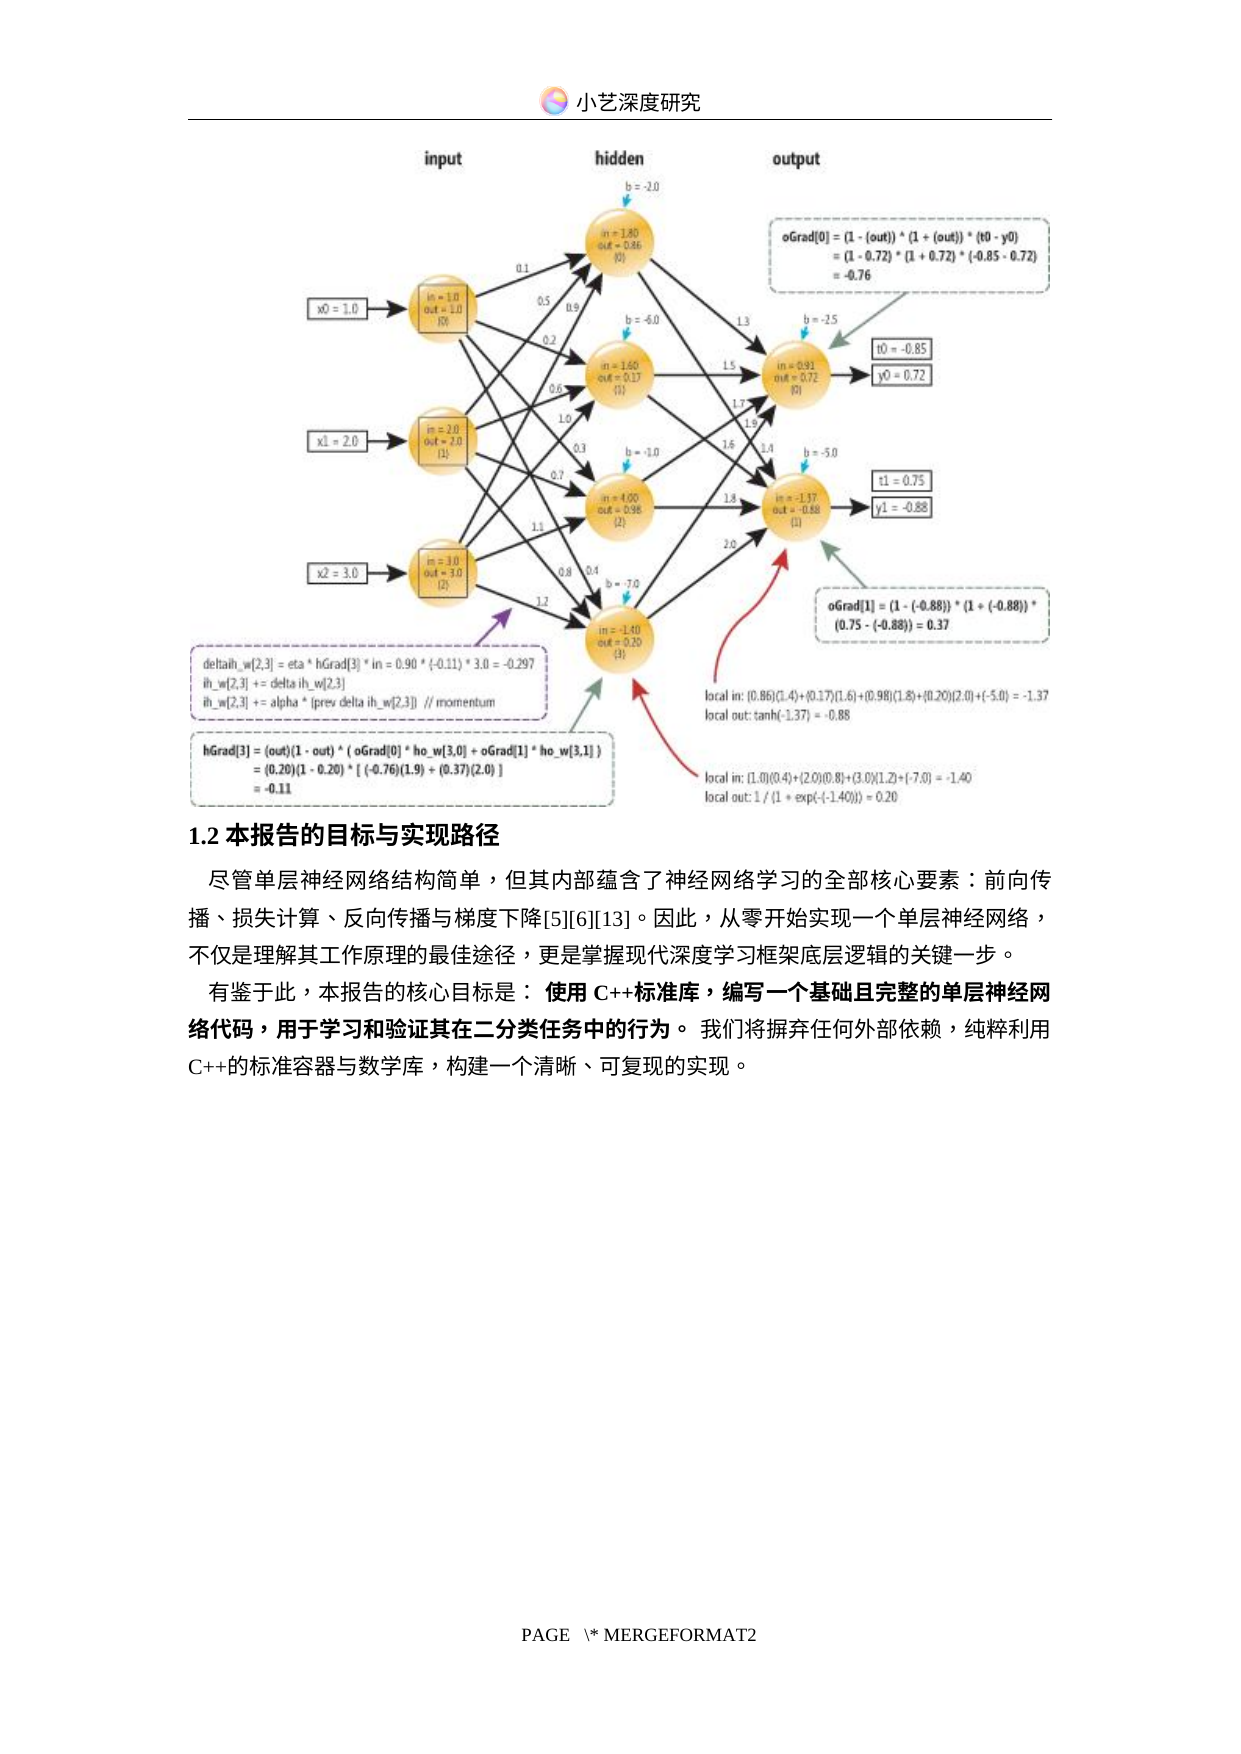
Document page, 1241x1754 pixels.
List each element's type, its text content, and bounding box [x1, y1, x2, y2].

text 尽管单层神经网络结构简单，但其内部蕴含了神经网络学习的全部核心要素：前向传播、损失计算、反向传播与梯度下降[5][6][13]。因此，从零开始实现一个单层神经网络，不仅是理解其工作原理的最佳途径，更是掌握现代深度学习框架底层逻辑的关键一步。 [188, 865, 1052, 969]
picture [539, 86, 569, 116]
picture [190, 150, 1050, 807]
text 有鉴于此，本报告的核心目标是： 使用C++标准库，编写一个基础且完整的单层神经网络代码，用于学习和验证其在二分类任务中的行为。 我们将摒弃任何外部依赖，纯粹利用C++的标准容器与数学库，构建一个清晰、可复现的实现。 [188, 977, 1052, 1081]
subtitle 1.2 本报告的目标与实现路径 [188, 818, 1052, 852]
